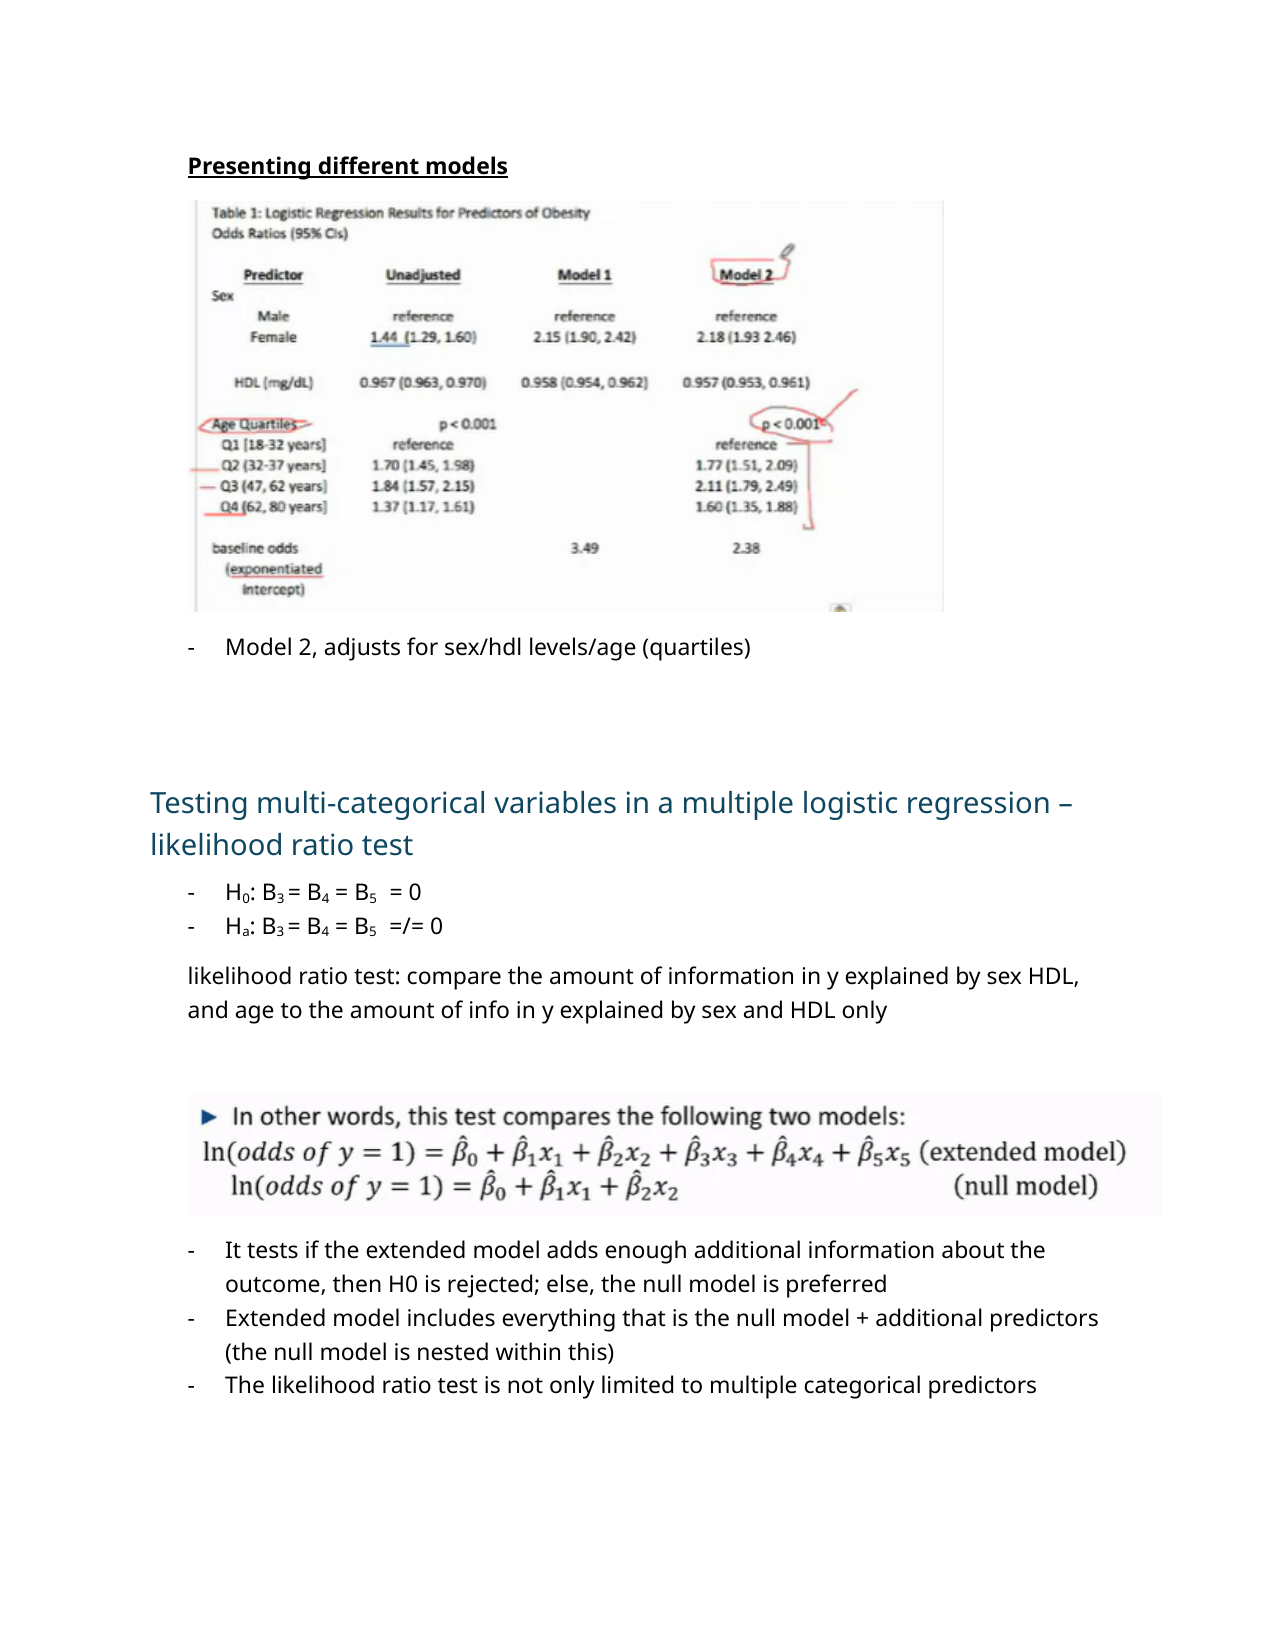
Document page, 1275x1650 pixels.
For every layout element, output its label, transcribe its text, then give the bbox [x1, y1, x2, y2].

list H0: B3 = B4 = B5 = 0 [187, 876, 1125, 907]
list The likelihood ratio test is not only limited to multiple categorical predictors [187, 1369, 1125, 1401]
picture [187, 200, 944, 612]
list It tests if the extended model adds enough additional information about the outcome, then H0 is rejected; else, the null model is preferred [187, 1234, 1125, 1299]
list Extended model includes everything that is the null model + additional predictors (the null model is nested within this) [187, 1302, 1125, 1367]
subtitle Testing multi-categorical variables in a multiple logistic regression – likelihood ratio test [150, 782, 1125, 864]
text likelihood ratio test: compare the amount of information in y explained by sex HDL, and age to the amount of info in y explained by sex and HDL only [187, 960, 1125, 1025]
picture [187, 1094, 1163, 1216]
text Presenting different models [187, 150, 1125, 181]
list Ha: B3 = B4 = B5 =/= 0 [187, 909, 1125, 941]
list Model 2, adjusts for sex/hdl levels/age (quartiles) [187, 631, 1125, 662]
